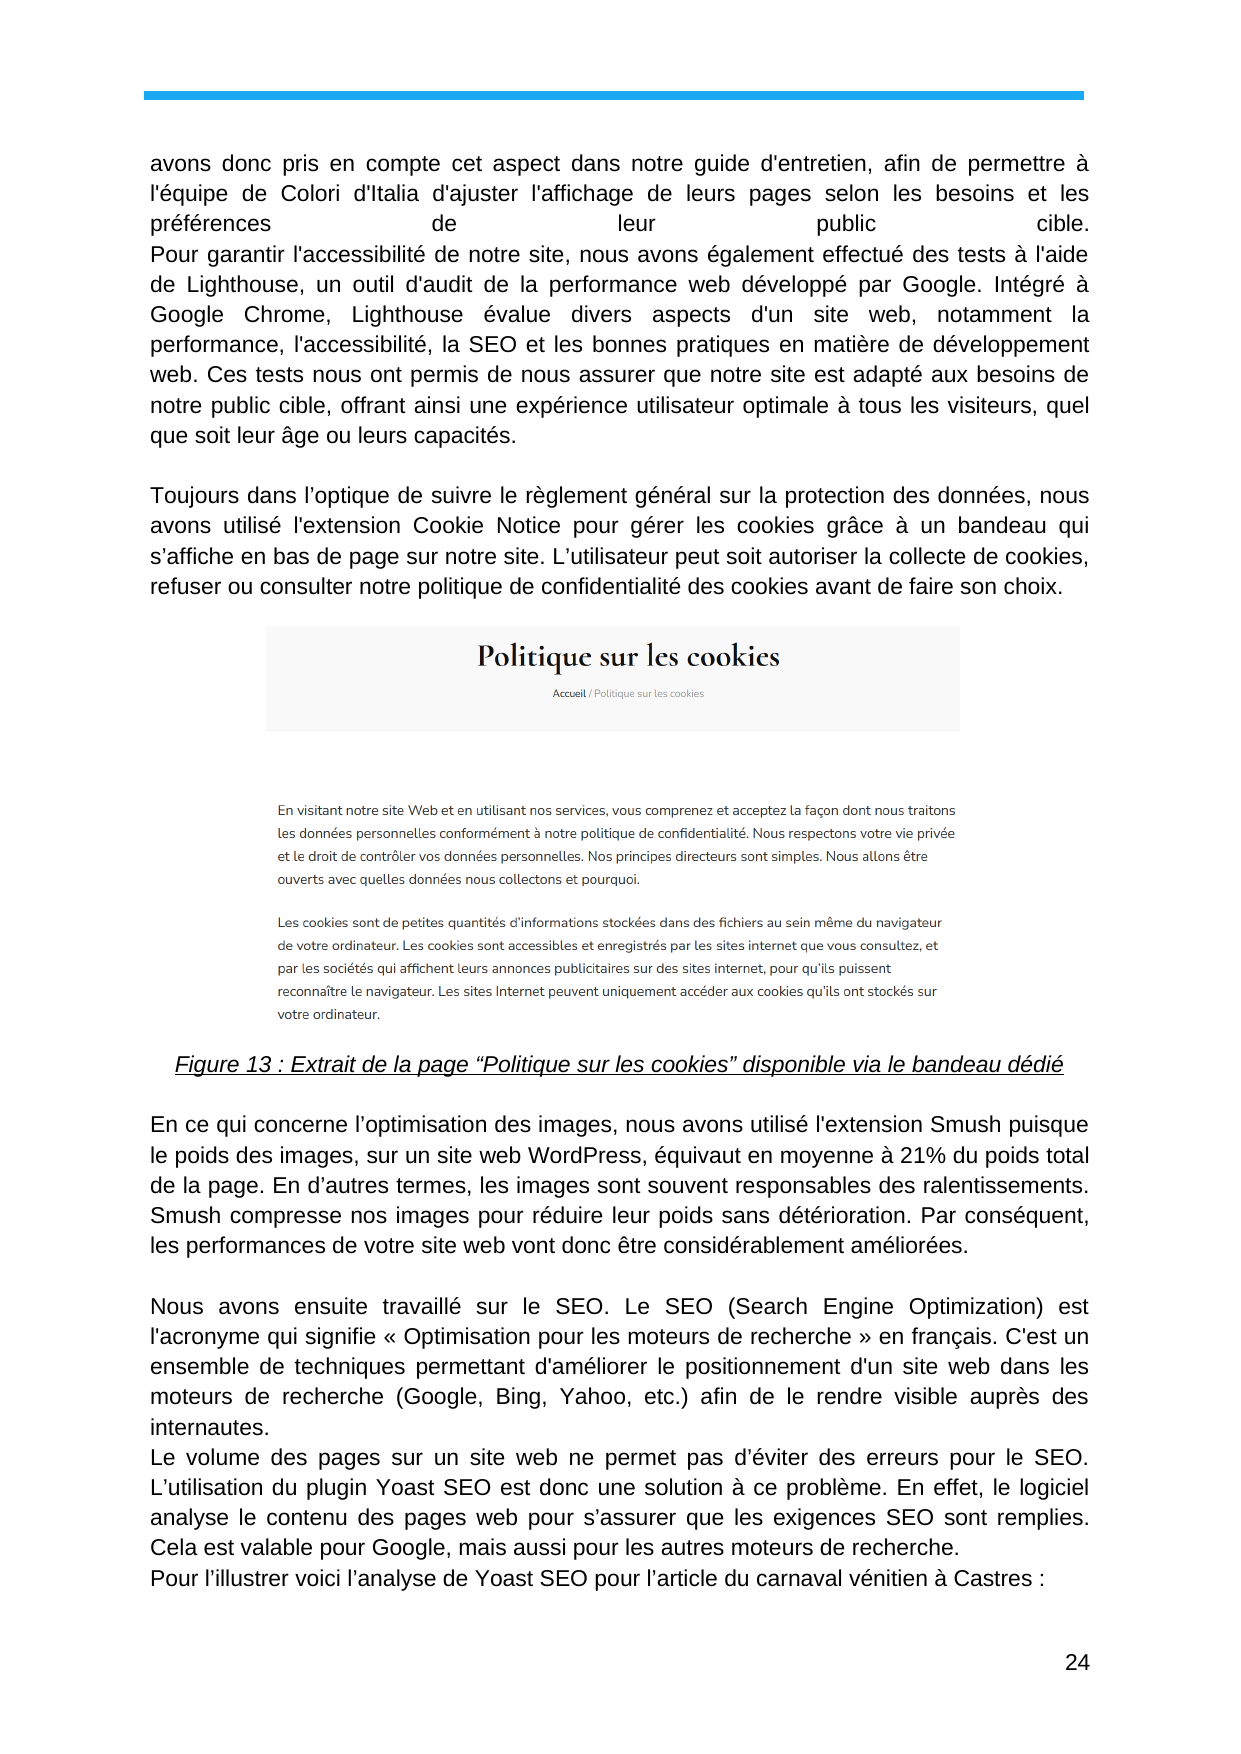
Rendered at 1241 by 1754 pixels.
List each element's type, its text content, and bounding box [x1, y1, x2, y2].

text Pour l’illustrer voici l’analyse de Yoast SEO pour l’article du carnaval vénitien à Castres : [150, 1564, 1090, 1591]
picture [265, 626, 961, 1025]
text En ce qui concerne l’optimisation des images, nous avons utilisé l'extension Smush puisque le poids des images, sur un site web WordPress, équivaut en moyenne à 21% du poids total de la page. En d’autres termes, les images sont souvent responsables des ralentissements. Smush compresse nos images pour réduire leur poids sans détérioration. Par conséquent, les performances de votre site web vont donc être considérablement améliorées. [150, 1111, 1090, 1259]
picture [143, 91, 1084, 100]
text Toujours dans l’optique de suivre le règlement général sur la protection des données, nous avons utilisé l'extension Cookie Notice pour gérer les cookies grâce à un bandeau qui s’affiche en bas de page sur notre site. L’utilisateur peut soit autoriser la collecte de cookies, refuser ou consulter notre politique de confidentialité des cookies avant de faire son choix. [150, 482, 1090, 599]
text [150, 150, 1090, 448]
text Le volume des pages sur un site web ne permet pas d’éviter des erreurs pour le SEO. L’utilisation du plugin Yoast SEO est donc une solution à ce problème. En effet, le logiciel analyse le contenu des pages web pour s’assurer que les exigences SEO sont remplies. Cela est valable pour Google, mais aussi pour les autres moteurs de recherche. [150, 1444, 1090, 1561]
text Nous avons ensuite travaillé sur le SEO. Le SEO (Search Engine Optimization) est l'acronyme qui signifie « Optimisation pour les moteurs de recherche » en français. C'est un ensemble de techniques permettant d'améliorer le positionnement d'un site web dans les moteurs de recherche (Google, Bing, Yahoo, etc.) afin de le rendre visible auprès des internautes. [150, 1293, 1090, 1440]
